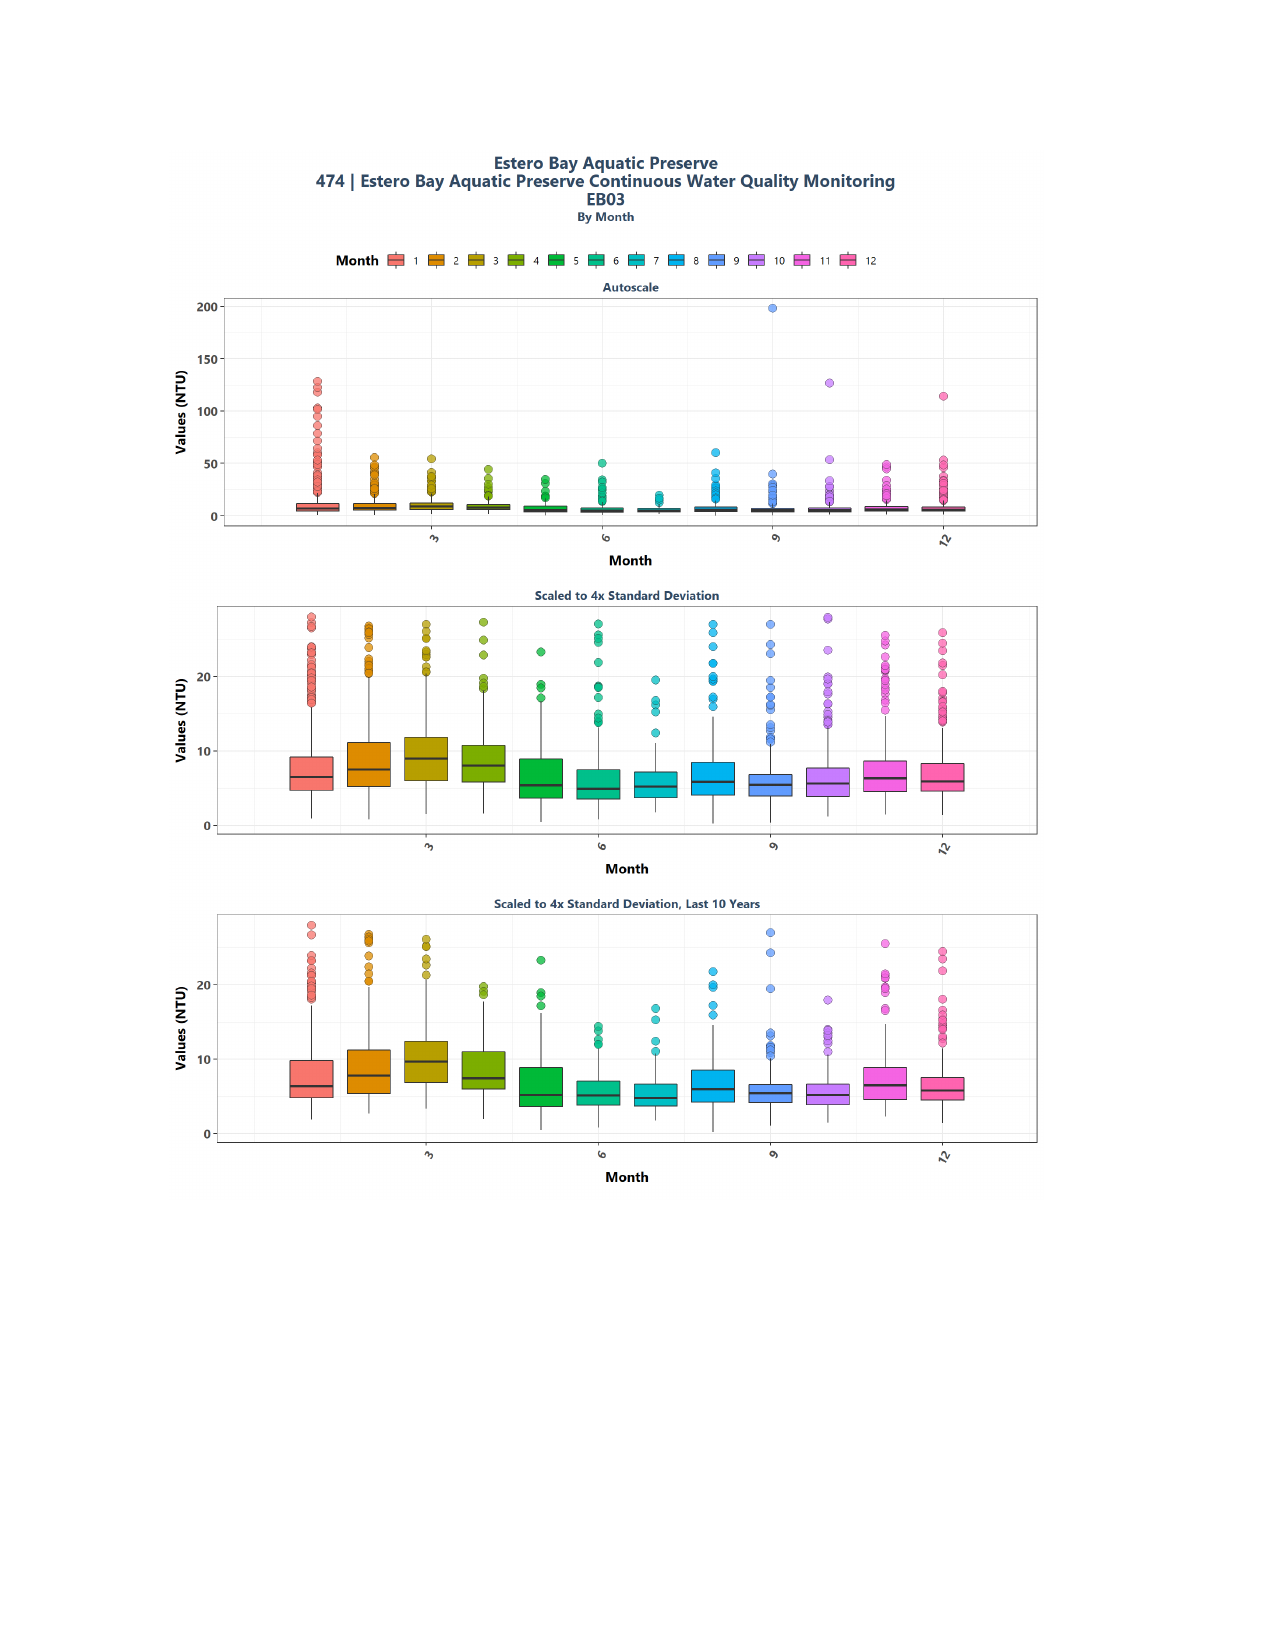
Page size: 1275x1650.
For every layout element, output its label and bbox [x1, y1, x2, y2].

picture [168, 150, 1044, 1200]
